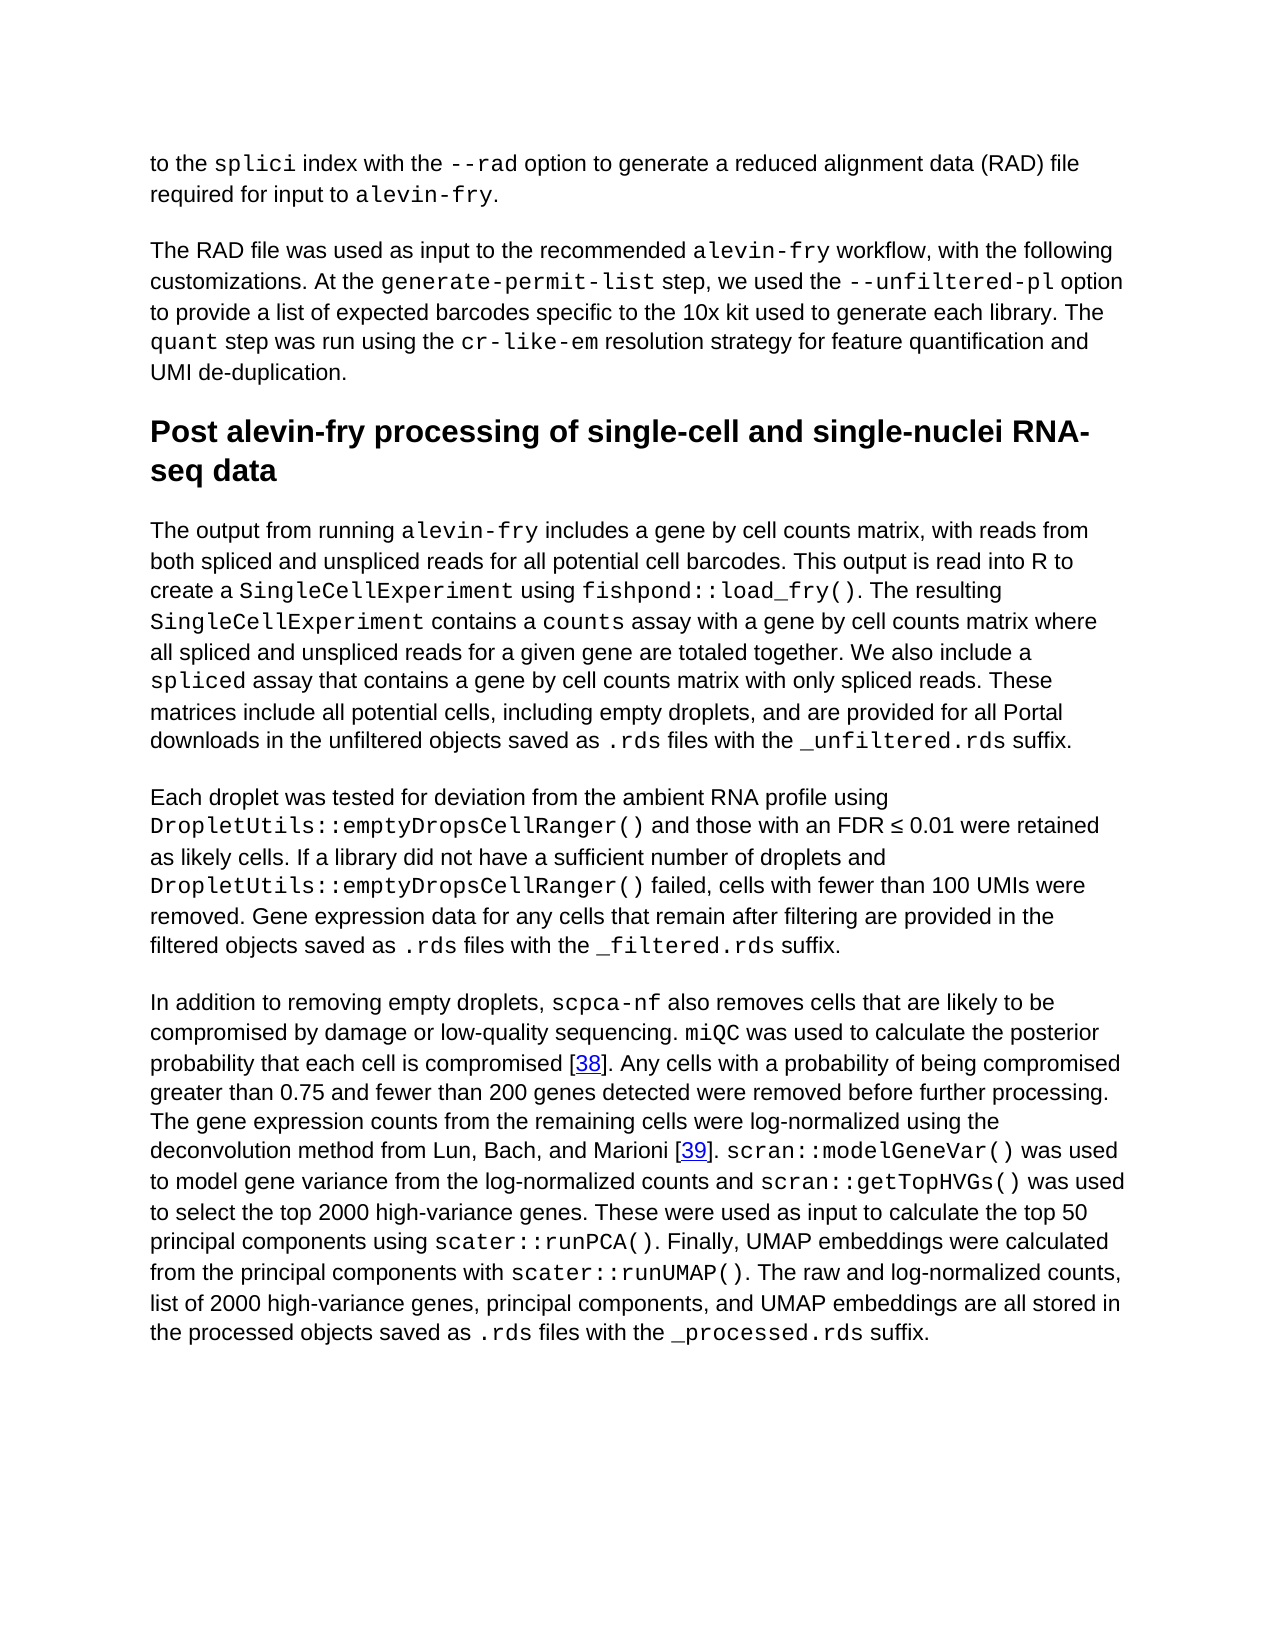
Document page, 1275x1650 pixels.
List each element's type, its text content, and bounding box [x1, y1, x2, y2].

subtitle Post alevin-fry processing of single-cell and single-nuclei RNA-seq data [150, 413, 1125, 488]
text The output from running alevin-fry includes a gene by cell counts matrix, with reads from both spliced and unspliced reads for all potential cell barcodes. This output is read into R to create a SingleCellExperiment using fishpond::load_fry(). The resulting SingleCellExperiment contains a counts assay with a gene by cell counts matrix where all spliced and unspliced reads for a given gene are totaled together. We also include a spliced assay that contains a gene by cell counts matrix with only spliced reads. These matrices include all potential cells, including empty droplets, and are provided for all Portal downloads in the unfiltered objects saved as .rds files with the _unfiltered.rds suffix. [150, 517, 1125, 756]
text The RAD file was used as input to the recommended alevin-fry workflow, with the following customizations. At the generate-permit-list step, we used the --unfiltered-pl option to provide a list of expected barcodes specific to the 10x kit used to generate each library. The quant step was run using the cr-like-em resolution strategy for feature quantification and UMI de-duplication. [150, 237, 1125, 385]
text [150, 150, 1125, 209]
text In addition to removing empty droplets, scpca-nf also removes cells that are likely to be compromised by damage or low-quality sequencing. miQC was used to calculate the posterior probability that each cell is compromised [38]. Any cells with a probability of being compromised greater than 0.75 and fewer than 200 genes detected were removed before further processing. The gene expression counts from the remaining cells were log-normalized using the deconvolution method from Lun, Bach, and Marioni [39]. scran::modelGeneVar() was used to model gene variance from the log-normalized counts and scran::getTopHVGs() was used to select the top 2000 high-variance genes. These were used as input to calculate the top 50 principal components using scater::runPCA(). Finally, UMAP embeddings were calculated from the principal components with scater::runUMAP(). The raw and log-normalized counts, list of 2000 high-variance genes, principal components, and UMAP embeddings are all stored in the processed objects saved as .rds files with the _processed.rds suffix. [150, 988, 1125, 1347]
text Each droplet was tested for deviation from the ambient RNA profile using DropletUtils::emptyDropsCellRanger() and those with an FDR ≤ 0.01 were retained as likely cells. If a library did not have a sufficient number of droplets and DropletUtils::emptyDropsCellRanger() failed, cells with fewer than 100 UMIs were removed. Gene expression data for any cells that remain after filtering are provided in the filtered objects saved as .rds files with the _filtered.rds suffix. [150, 783, 1125, 961]
